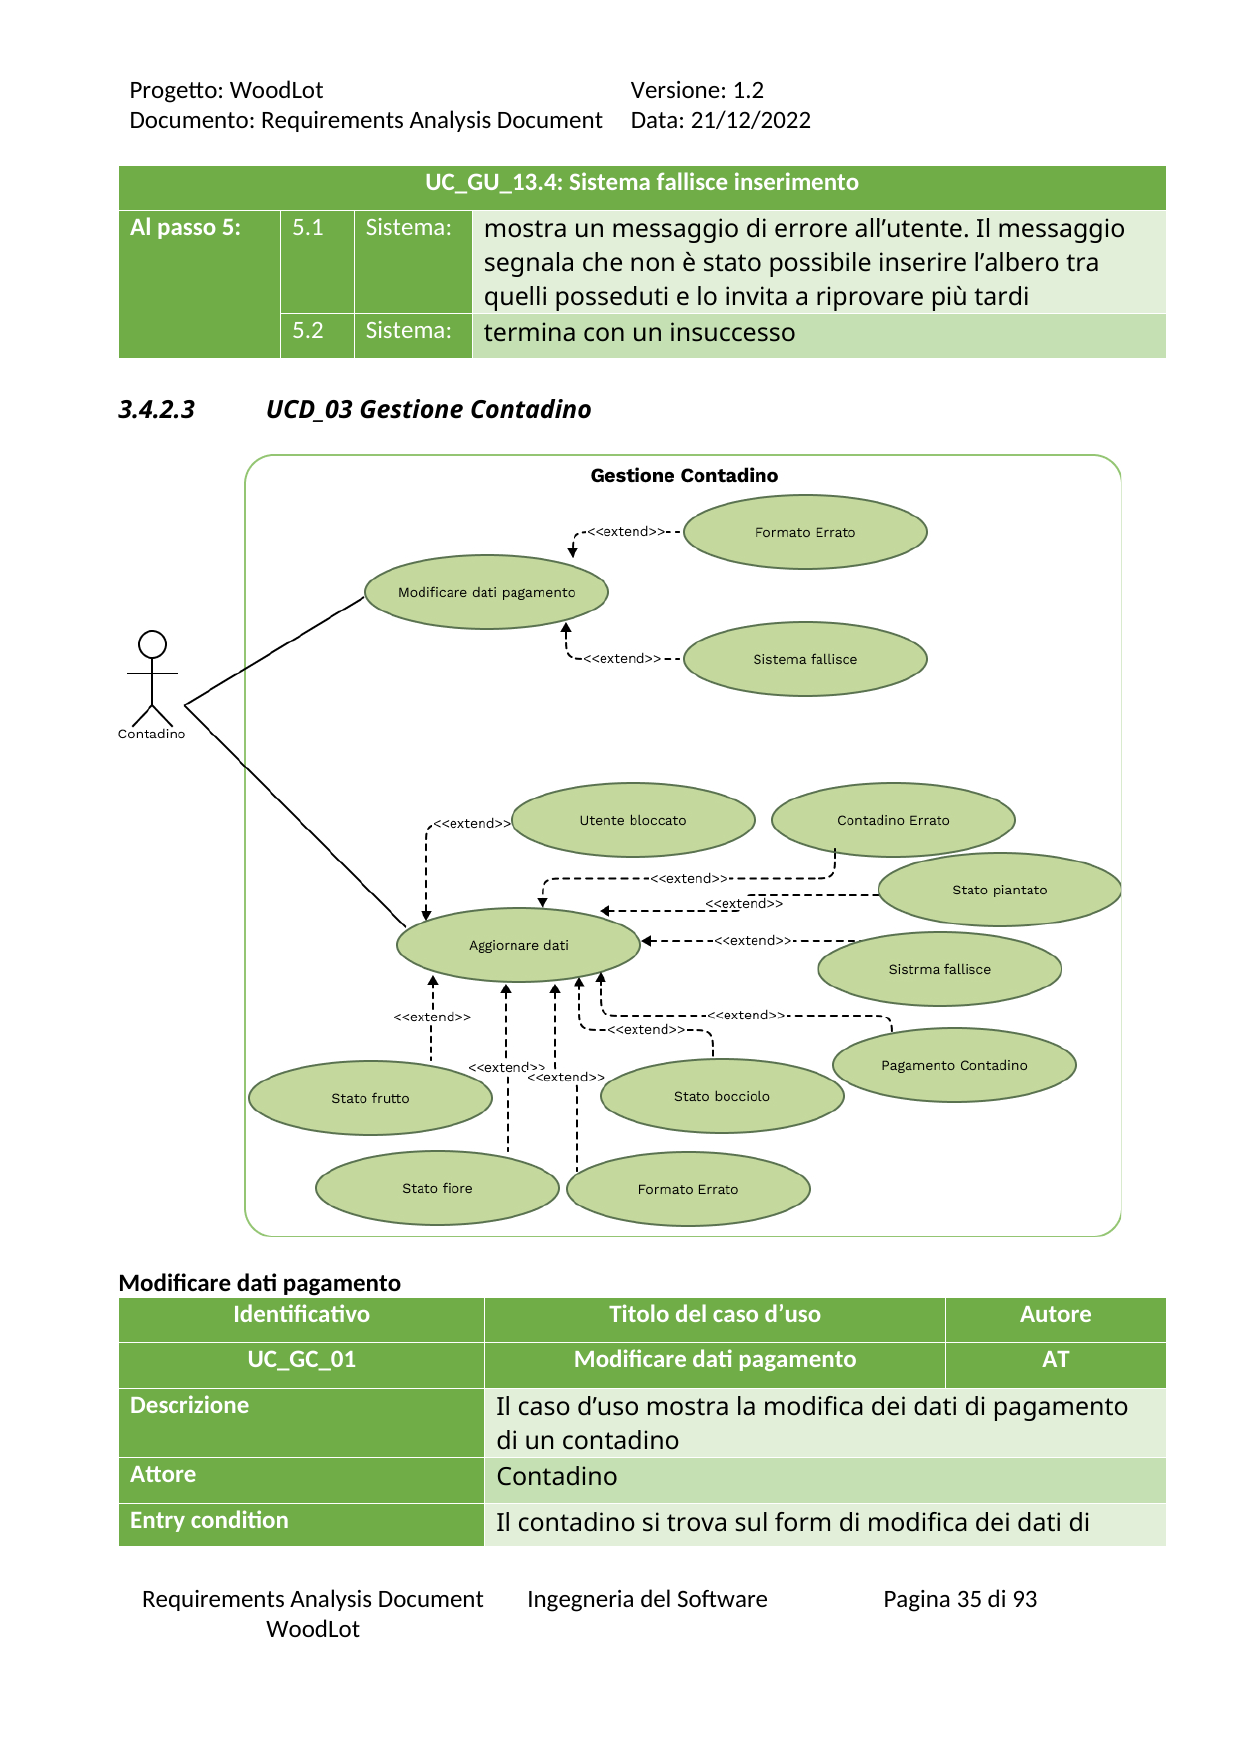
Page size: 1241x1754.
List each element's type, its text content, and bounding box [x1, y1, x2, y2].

table_cell Attore [119, 1458, 484, 1503]
table_cell Descrizione [119, 1389, 484, 1457]
table_cell 5.2 [281, 314, 354, 358]
table_cell Sistema: [355, 314, 472, 358]
table_cell Entry condition [119, 1504, 484, 1546]
table_header Titolo del caso d’uso [485, 1298, 945, 1342]
table_cell UC_GU_13.4: Sistema fallisce inserimento [119, 166, 1166, 210]
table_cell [485, 1504, 1166, 1546]
table_cell UC_GC_01 [119, 1343, 484, 1388]
table_cell Sistema: [355, 211, 472, 313]
table_cell Il caso d’uso mostra la modifica dei dati di pagamento di un contadino [485, 1389, 1166, 1457]
text Modificare dati pagamento [118, 1267, 1122, 1297]
table_cell AT [946, 1343, 1166, 1388]
table_cell 5.1 [281, 211, 354, 313]
table_header Identificativo [119, 1298, 484, 1342]
table_cell Modificare dati pagamento [485, 1343, 945, 1388]
table_cell Contadino [485, 1458, 1166, 1503]
table_cell Al passo 5: [119, 211, 280, 358]
table_cell termina con un insuccesso [473, 314, 1166, 358]
subtitle UCD_03 Gestione Contadino [118, 392, 1122, 426]
table_cell mostra un messaggio di errore all’utente. Il messaggio segnala che non è stato possibile inserire l’albero tra quelli posseduti e lo invita a riprovare più tardi [473, 211, 1166, 313]
picture [118, 454, 1122, 1237]
table_header Autore [946, 1298, 1166, 1342]
